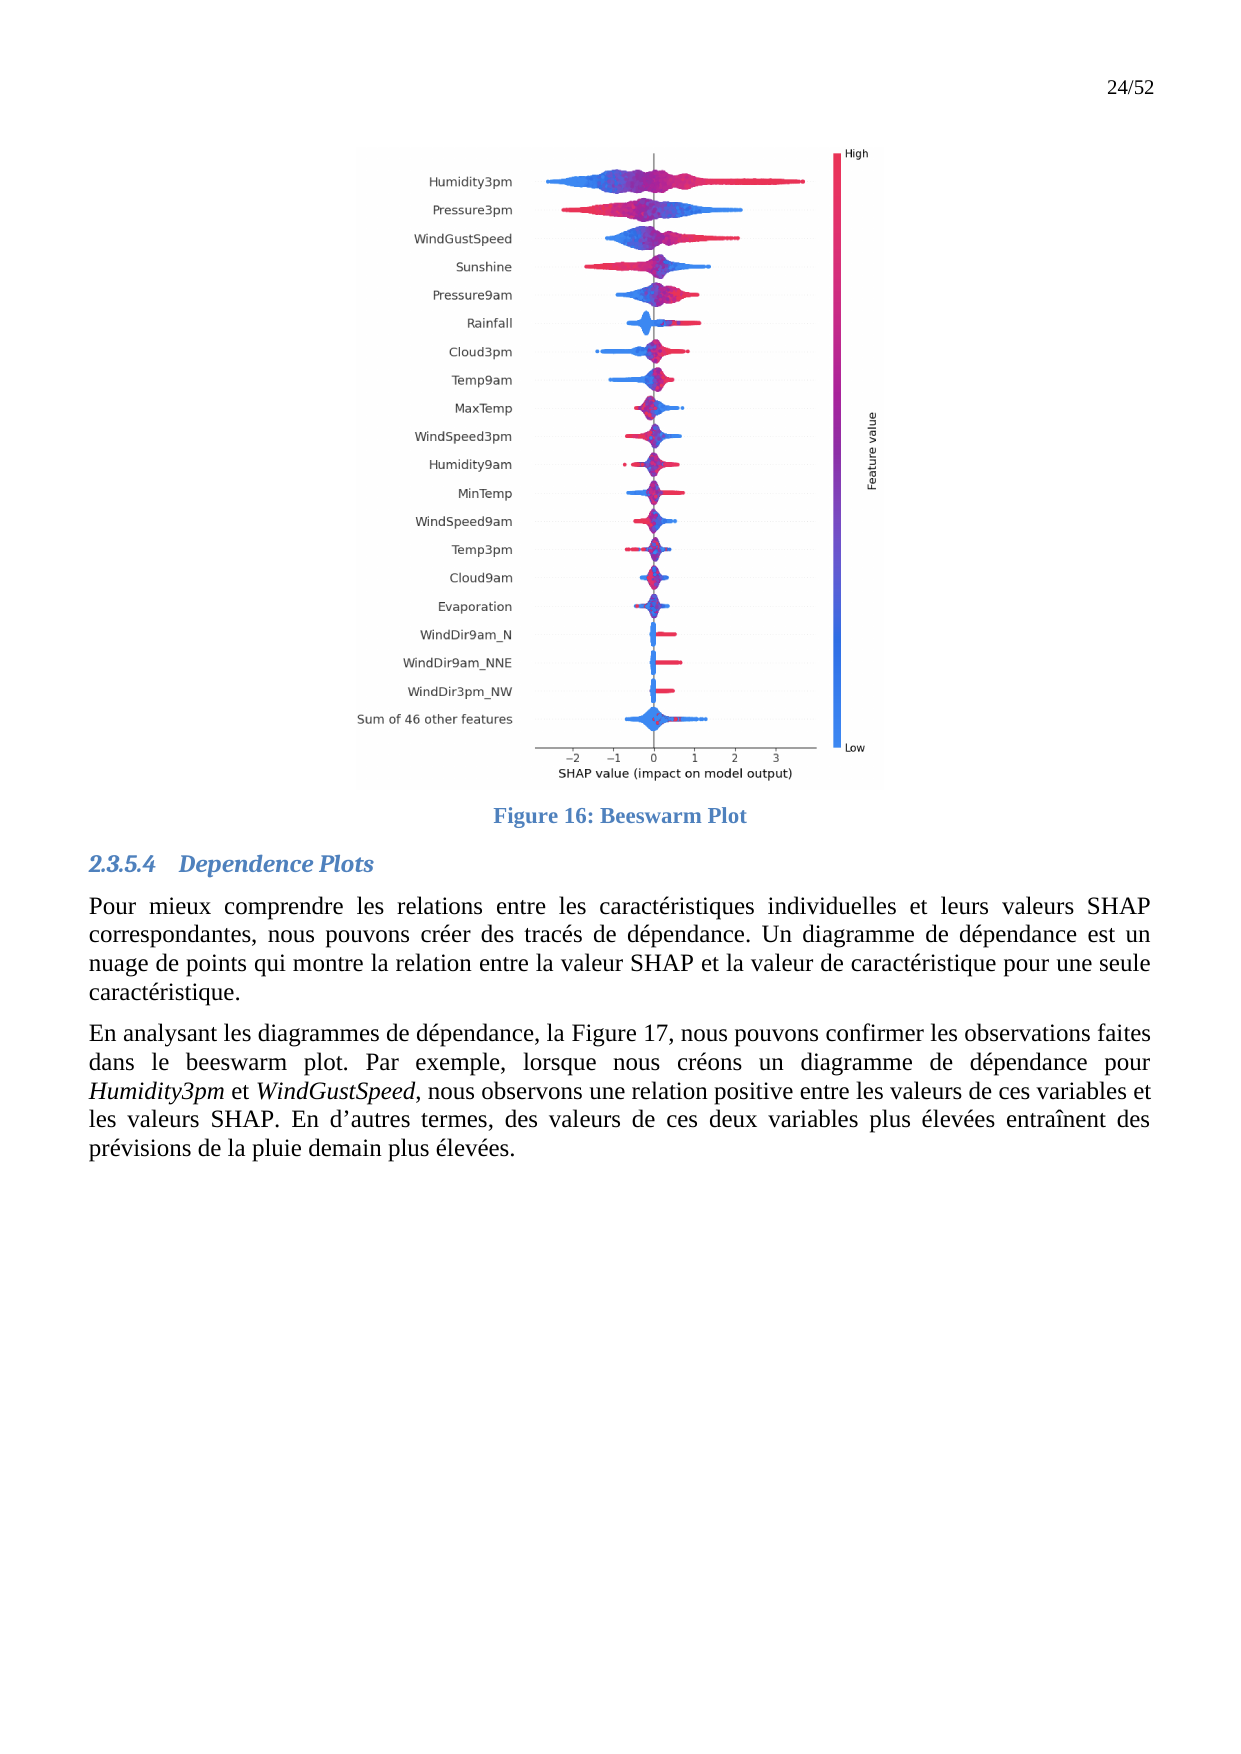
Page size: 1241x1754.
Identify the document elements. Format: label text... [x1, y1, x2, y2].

text En analysant les diagrammes de dépendance, la Figure 17, nous pouvons confirmer les observations faites dans le beeswarm plot. Par exemple, lorsque nous créons un diagramme de dépendance pour Humidity3pm et WindGustSpeed, nous observons une relation positive entre les valeurs de ces variables et les valeurs SHAP. En d’autres termes, des valeurs de ces deux variables plus élevées entraînent des prévisions de la pluie demain plus élevées. [89, 1018, 1152, 1162]
text Pour mieux comprendre les relations entre les caractéristiques individuelles et leurs valeurs SHAP correspondantes, nous pouvons créer des tracés de dépendance. Un diagramme de dépendance est un nuage de points qui montre la relation entre la valeur SHAP et la valeur de caractéristique pour une seule caractéristique. [89, 891, 1152, 1006]
picture [356, 147, 885, 790]
subtitle Dependence Plots [89, 849, 1152, 878]
